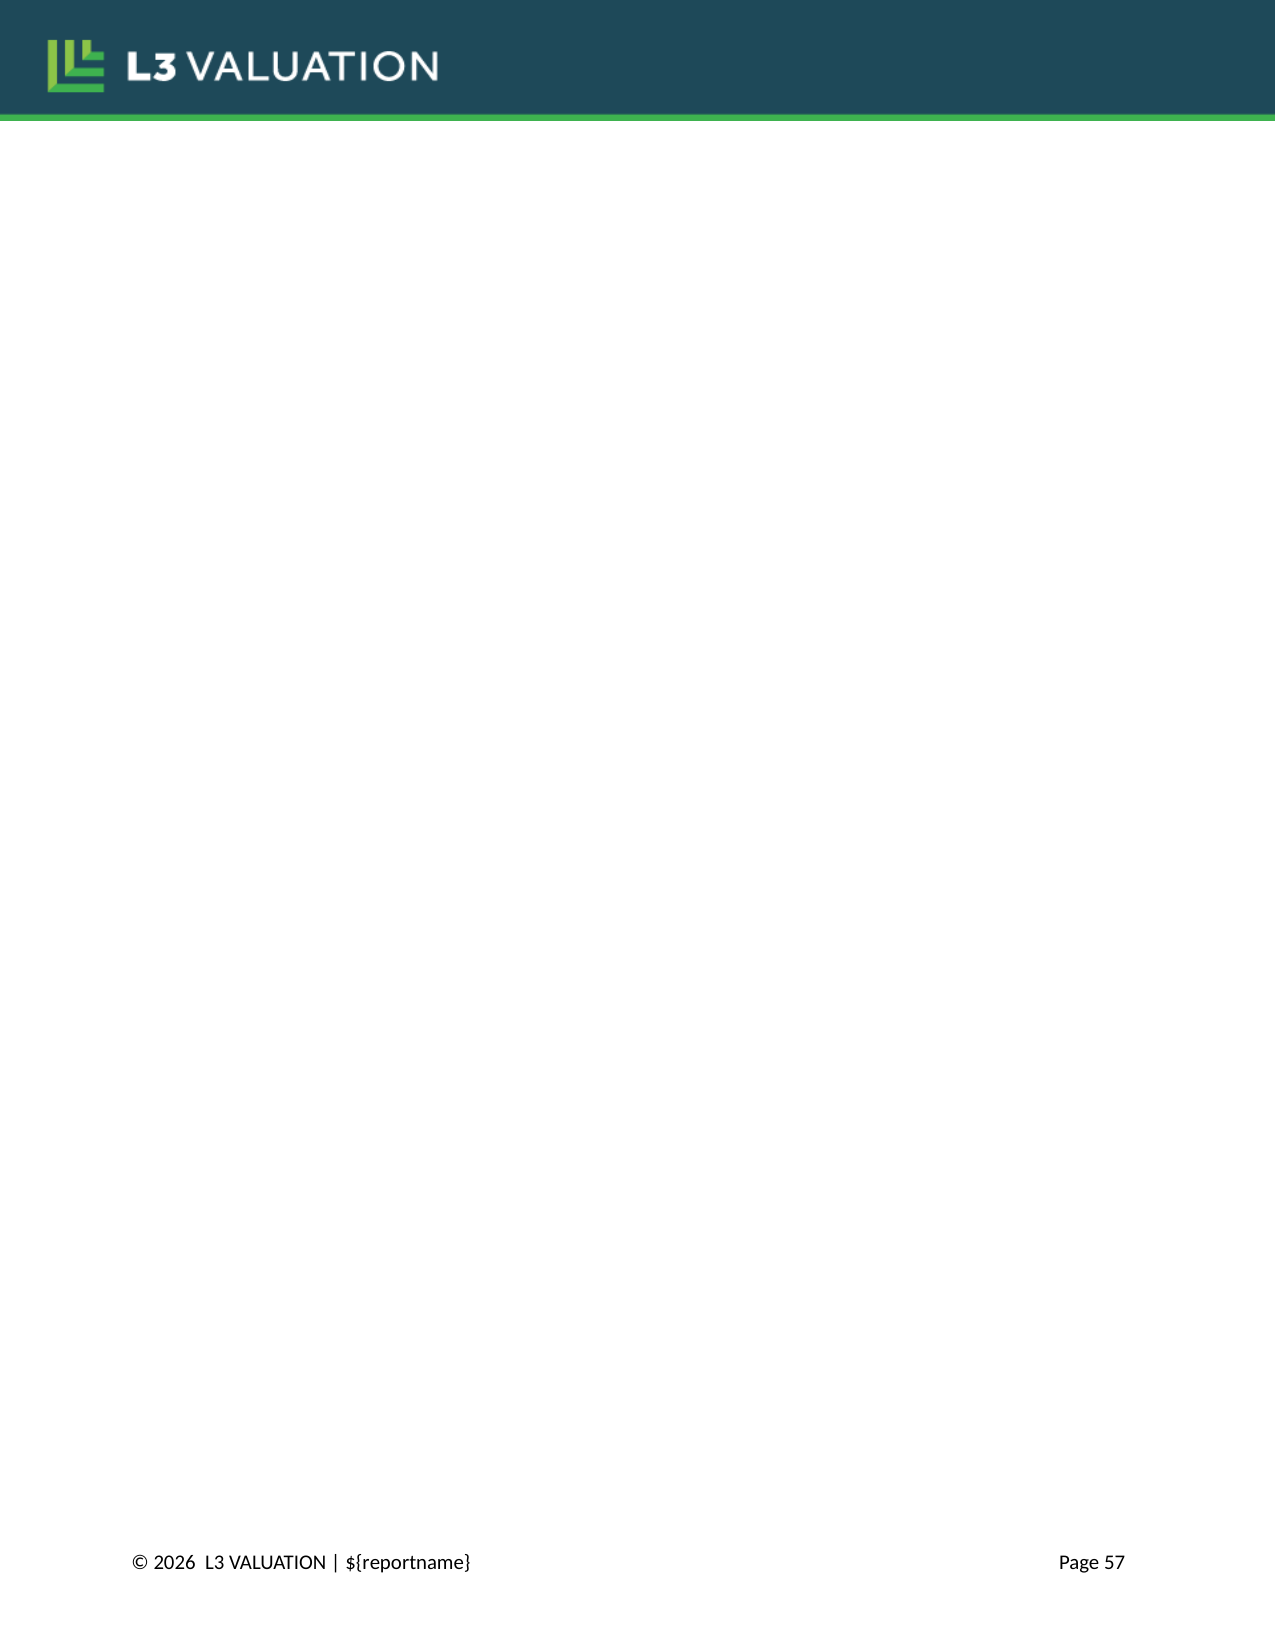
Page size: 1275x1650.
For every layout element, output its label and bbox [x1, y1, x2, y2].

picture [0, 0, 1275, 121]
